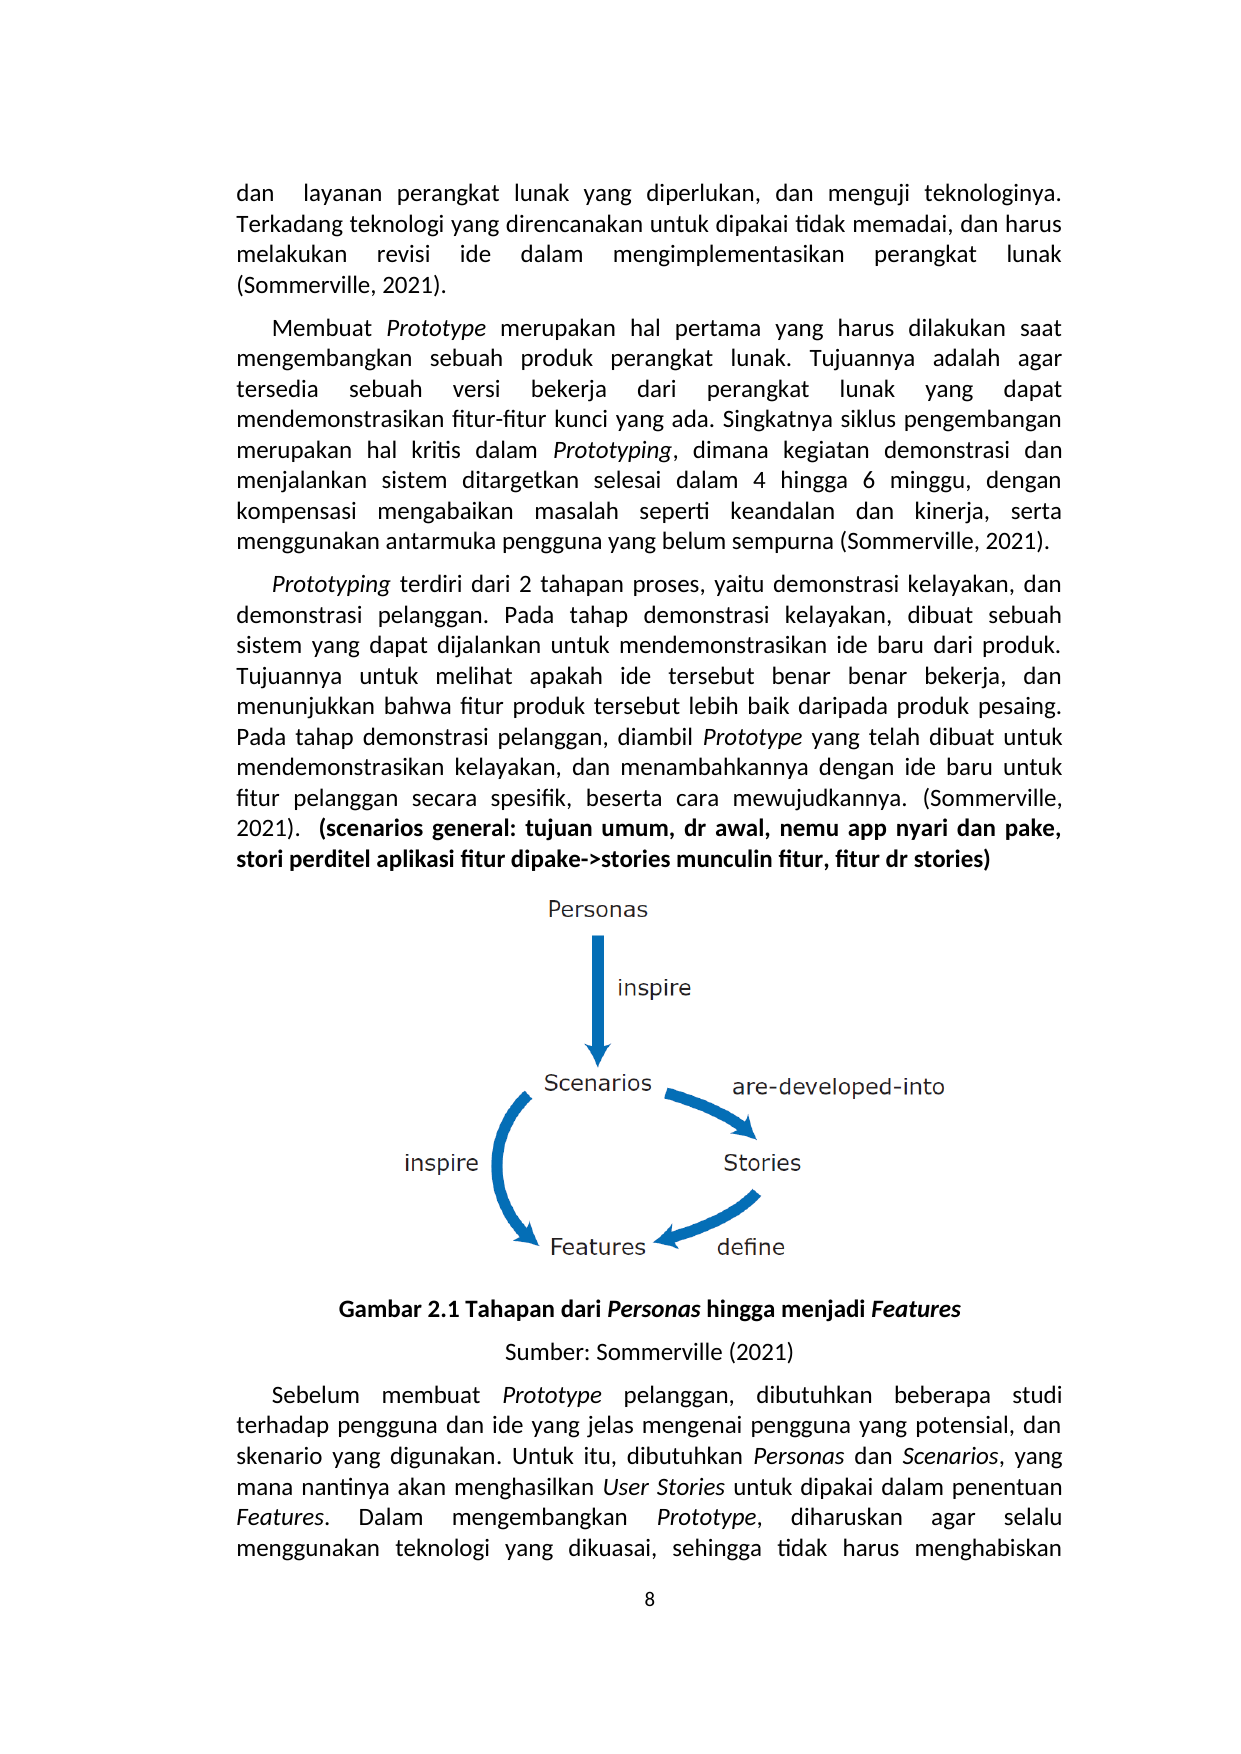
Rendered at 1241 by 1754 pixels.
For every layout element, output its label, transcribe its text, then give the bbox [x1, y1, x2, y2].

picture [378, 886, 957, 1281]
text Gambar 2.1 Tahapan dari Personas hingga menjadi Features [236, 1293, 1063, 1324]
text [236, 1379, 1063, 1562]
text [236, 177, 1063, 299]
text Membuat Prototype merupakan hal pertama yang harus dilakukan saat mengembangkan sebuah produk perangkat lunak. Tujuannya adalah agar tersedia sebuah versi bekerja dari perangkat lunak yang dapat mendemonstrasikan fitur-fitur kunci yang ada. Singkatnya siklus pengembangan merupakan hal kritis dalam Prototyping, dimana kegiatan demonstrasi dan menjalankan sistem ditargetkan selesai dalam 4 hingga 6 minggu, dengan kompensasi mengabaikan masalah seperti keandalan dan kinerja, serta menggunakan antarmuka pengguna yang belum sempurna (Sommerville, 2021). [236, 312, 1063, 556]
text Sumber: Sommerville (2021) [236, 1336, 1063, 1367]
text Prototyping terdiri dari 2 tahapan proses, yaitu demonstrasi kelayakan, dan demonstrasi pelanggan. Pada tahap demonstrasi kelayakan, dibuat sebuah sistem yang dapat dijalankan untuk mendemonstrasikan ide baru dari produk. Tujuannya untuk melihat apakah ide tersebut benar benar bekerja, dan menunjukkan bahwa fitur produk tersebut lebih baik daripada produk pesaing. Pada tahap demonstrasi pelanggan, diambil Prototype yang telah dibuat untuk mendemonstrasikan kelayakan, dan menambahkannya dengan ide baru untuk fitur pelanggan secara spesifik, beserta cara mewujudkannya. (Sommerville, 2021). (scenarios general: tujuan umum, dr awal, nemu app nyari dan pake, stori perditel aplikasi fitur dipake->stories munculin fitur, fitur dr stories) [236, 568, 1063, 874]
